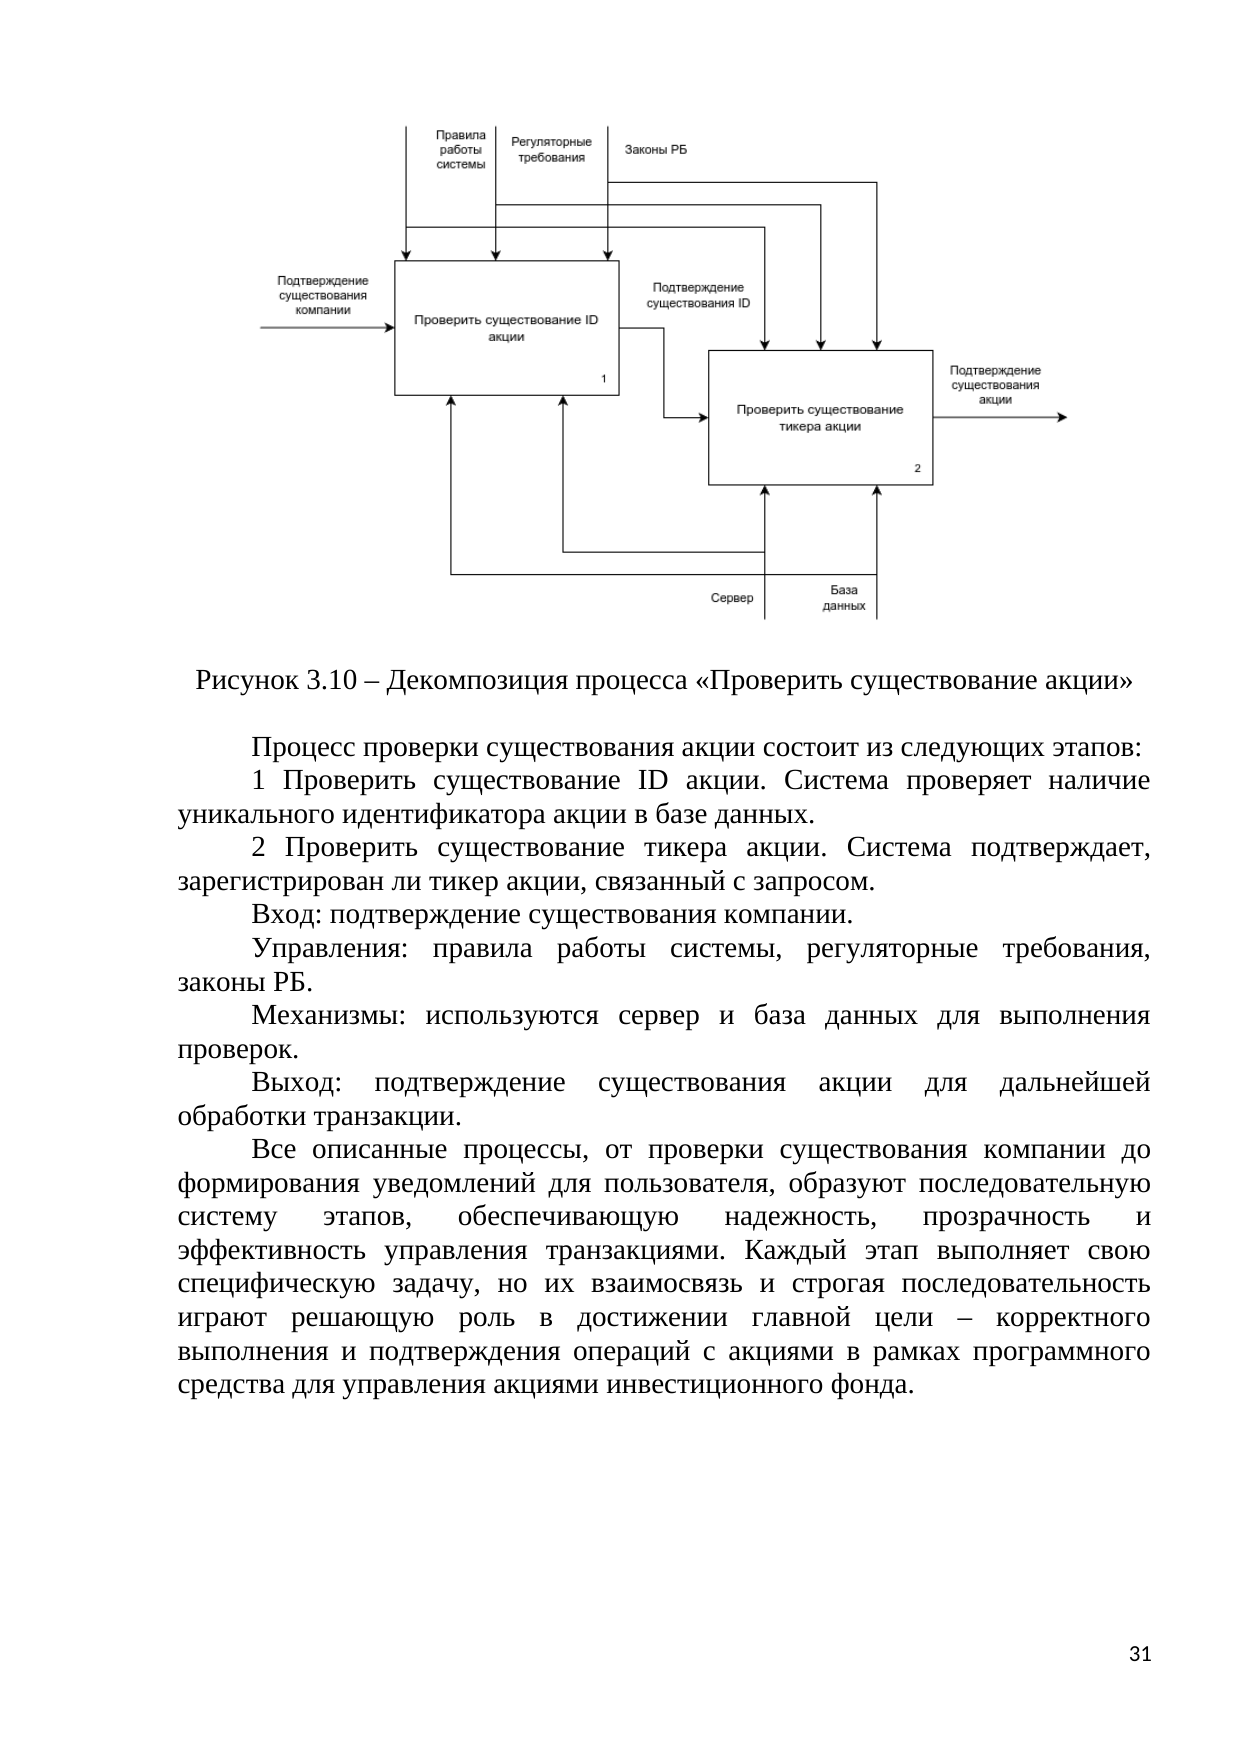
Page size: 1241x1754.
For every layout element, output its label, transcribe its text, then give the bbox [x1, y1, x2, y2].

text 2 Проверить существование тикера акции. Система подтверждает, зарегистрирован ли тикер акции, связанный с запросом. [177, 829, 1152, 897]
text Управления: правила работы системы, регуляторные требования, законы РБ. [177, 930, 1152, 997]
text Выход: подтверждение существования акции для дальнейшей обработки транзакции. [177, 1064, 1152, 1131]
text Все описанные процессы, от проверки существования компании до формирования уведомлений для пользователя, образуют последовательную систему этапов, обеспечивающую надежность, прозрачность и эффективность управления транзакциями. Каждый этап выполняет свою специфическую задачу, но их взаимосвязь и строгая последовательность играют решающую роль в достижении главной цели – корректного выполнения и подтверждения операций с акциями в рамках программного средства для управления акциями инвестиционного фонда. [177, 1131, 1152, 1400]
picture [252, 118, 1077, 629]
text 1 Проверить существование ID акции. Система проверяет наличие уникального идентификатора акции в базе данных. [177, 762, 1152, 829]
text Механизмы: используются сервер и база данных для выполнения проверок. [177, 997, 1152, 1064]
text Процесс проверки существования акции состоит из следующих этапов: [177, 729, 1152, 762]
text Рисунок 3.10 – Декомпозиция процесса «Проверить существование акции» [177, 662, 1152, 695]
text Вход: подтверждение существования компании. [177, 897, 1152, 930]
